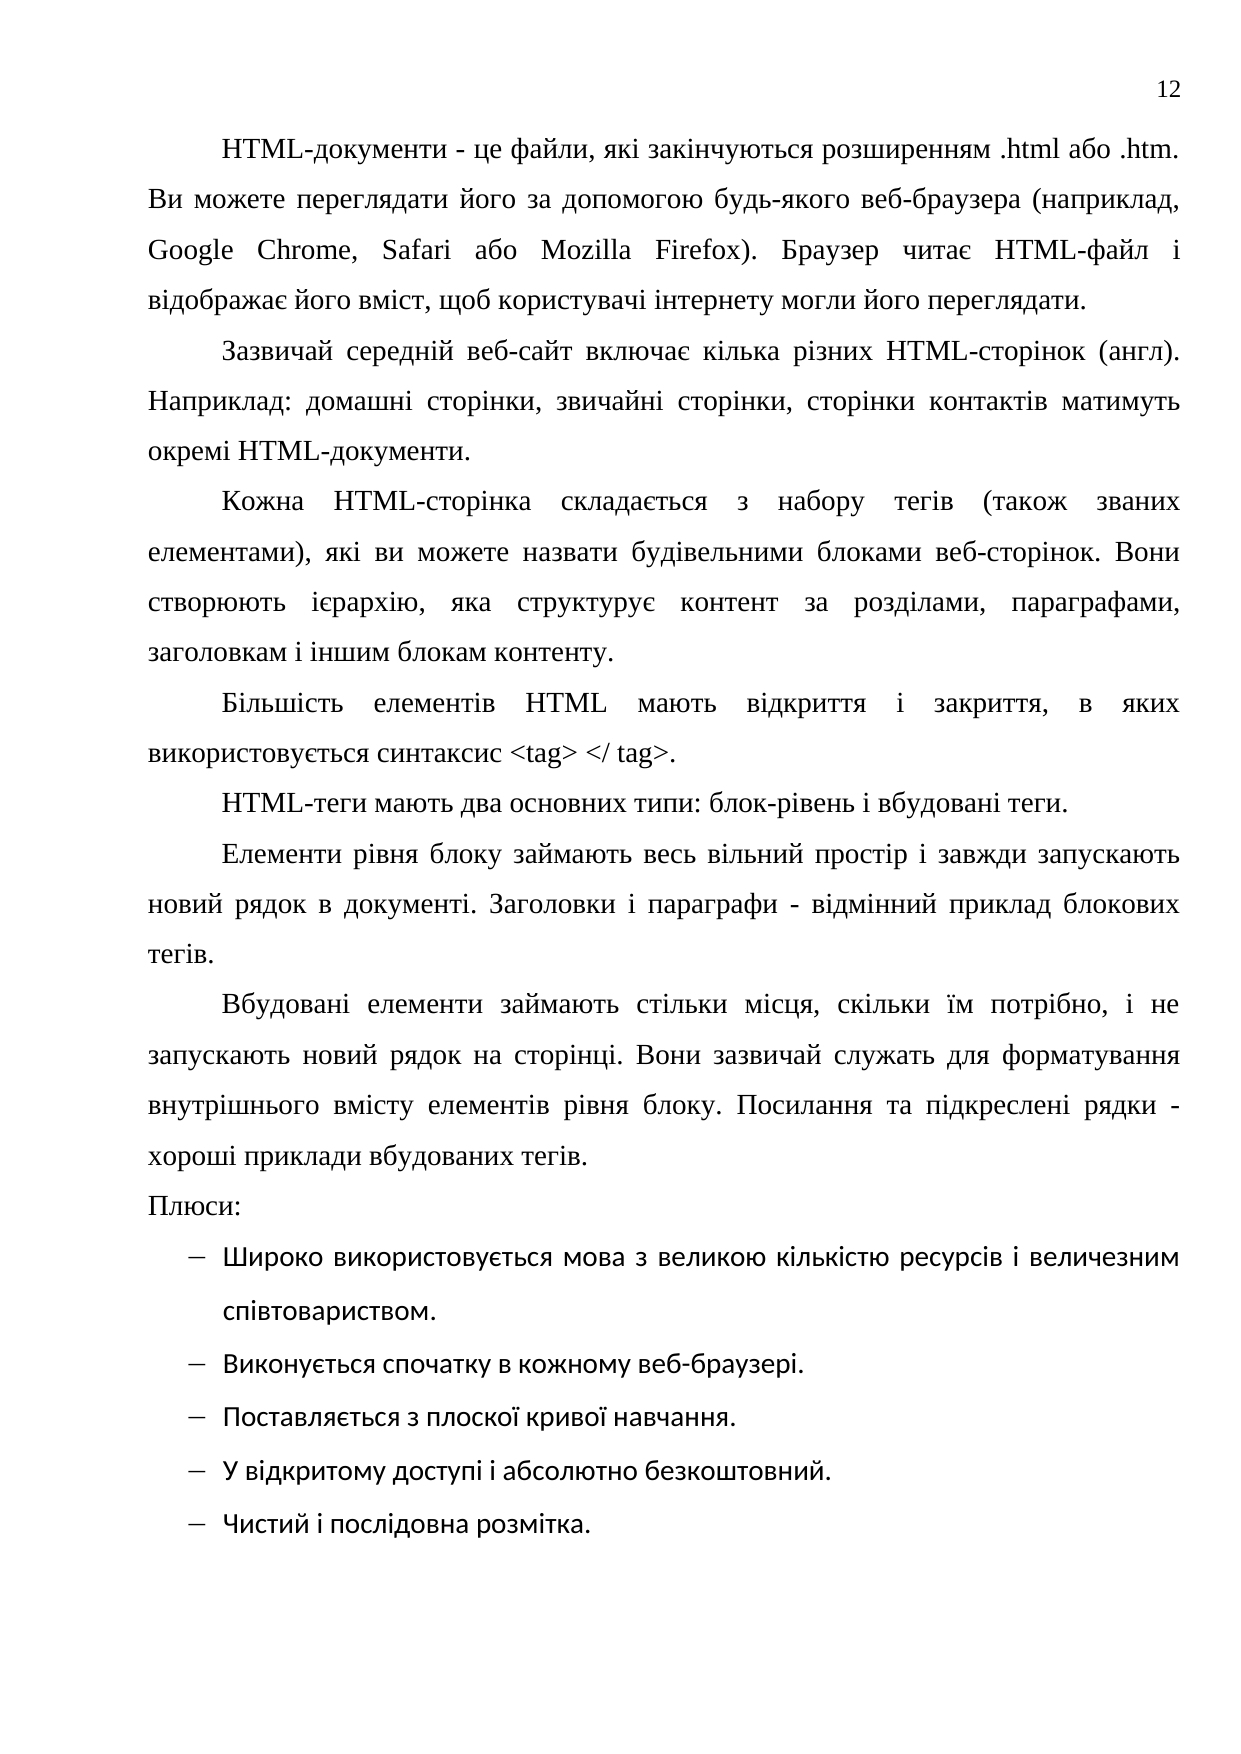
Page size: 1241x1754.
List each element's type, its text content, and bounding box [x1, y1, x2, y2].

text Вбудовані елементи займають стільки місця, скільки їм потрібно, і не запускають новий рядок на сторінці. Вони зазвичай служать для форматування внутрішнього вмісту елементів рівня блоку. Посилання та підкреслені рядки - хороші приклади вбудованих тегів. [148, 987, 1181, 1171]
text Кожна HTML-сторінка складається з набору тегів (також званих елементами), які ви можете назвати будівельними блоками веб-сторінок. Вони створюють ієрархію, яка структурує контент за розділами, параграфами, заголовкам і іншим блокам контенту. [148, 483, 1181, 668]
list У відкритому доступі і абсолютно безкоштовний. [185, 1452, 1181, 1488]
list Чистий і послідовна розмітка. [185, 1505, 1181, 1541]
text Елементи рівня блоку займають весь вільний простір і завжди запускають новий рядок в документі. Заголовки і параграфи - відмінний приклад блокових тегів. [148, 836, 1181, 970]
list Поставляється з плоскої кривої навчання. [185, 1398, 1181, 1434]
list Виконується спочатку в кожному веб-браузері. [185, 1345, 1181, 1381]
text Зазвичай середній веб-сайт включає кілька різних HTML-сторінок (англ). Наприклад: домашні сторінки, звичайні сторінки, сторінки контактів матимуть окремі HTML-документи. [148, 333, 1181, 467]
text Більшість елементів HTML мають відкриття і закриття, в яких використовується синтаксис <tag> </ tag>. [148, 685, 1181, 769]
text HTML-теги мають два основних типи: блок-рівень і вбудовані теги. [148, 785, 1181, 819]
list Широко використовується мова з великою кількістю ресурсів і величезним співтовариством. [185, 1238, 1181, 1327]
text Плюси: [148, 1188, 1181, 1221]
text HTML-документи - це файли, які закінчуються розширенням .html або .htm. Ви можете переглядати його за допомогою будь-якого веб-браузера (наприклад, Google Chrome, Safari або Mozilla Firefox). Браузер читає HTML-файл і відображає його вміст, щоб користувачі інтернету могли його переглядати. [148, 131, 1181, 316]
